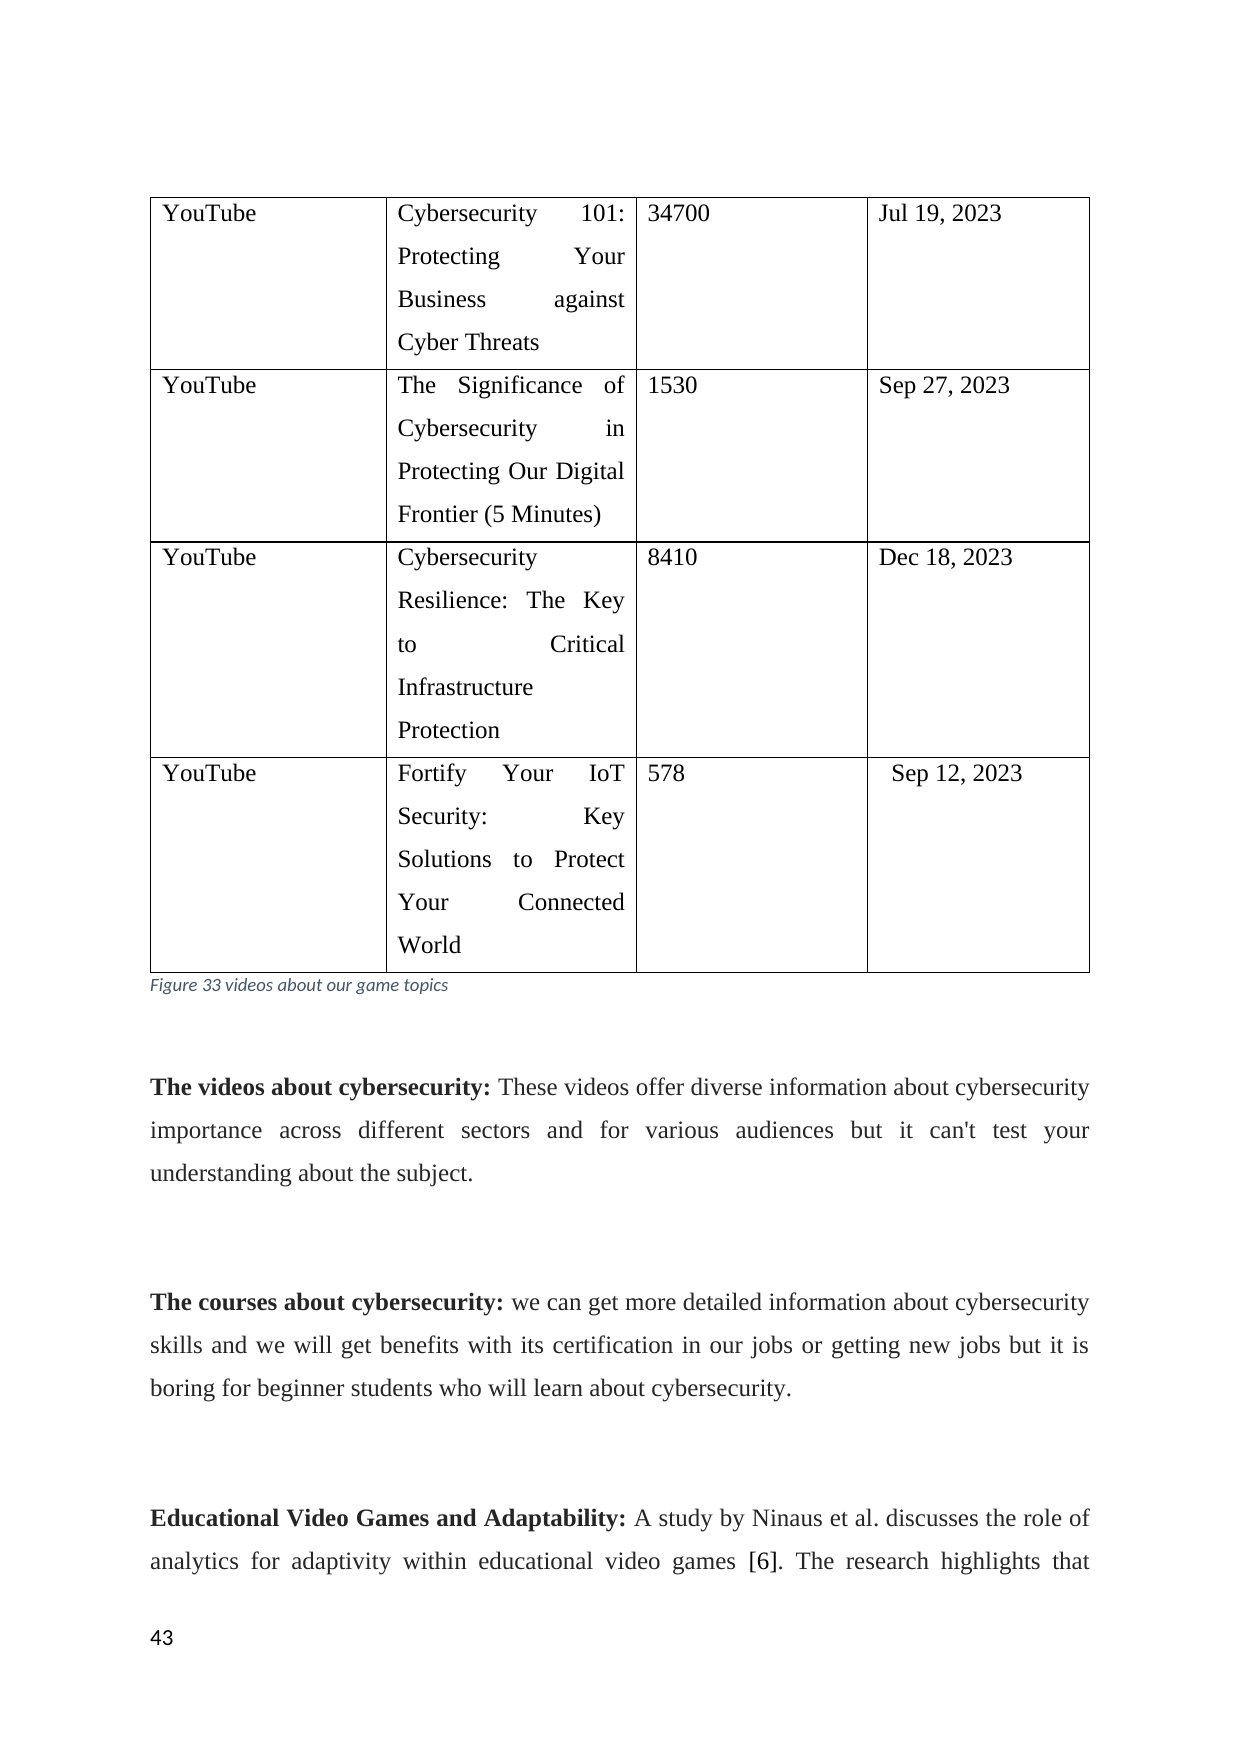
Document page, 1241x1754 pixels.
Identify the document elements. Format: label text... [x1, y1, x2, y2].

table_cell 8410 [637, 543, 867, 757]
table_cell YouTube [151, 370, 386, 541]
table_cell 34700 [637, 198, 867, 369]
table_cell YouTube [151, 758, 386, 972]
table_cell 1530 [637, 370, 867, 541]
table_cell The Significance of Cybersecurity in Protecting Our Digital Frontier (5 Minutes) [387, 370, 636, 541]
table_cell Cybersecurity 101: Protecting Your Business against Cyber Threats [387, 198, 636, 369]
text The courses about cybersecurity: we can get more detailed information about cybersecurity skills and we will get benefits with its certification in our jobs or getting new jobs but it is boring for beginner students who will learn about cybersecurity. [150, 1287, 1090, 1402]
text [150, 1503, 1090, 1575]
table_cell Jul 19, 2023 [868, 198, 1089, 369]
table_cell YouTube [151, 198, 386, 369]
table_cell Cybersecurity Resilience: The Key to Critical Infrastructure Protection [387, 543, 636, 757]
table_cell Sep 12, 2023 [868, 758, 1089, 972]
text Figure 33 videos about our game topics [150, 973, 1090, 996]
table_cell Dec 18, 2023 [868, 543, 1089, 757]
text The videos about cybersecurity: These videos offer diverse information about cybersecurity importance across different sectors and for various audiences but it can't test your understanding about the subject. [150, 1072, 1090, 1187]
table_cell 578 [637, 758, 867, 972]
table_cell Sep 27, 2023 [868, 370, 1089, 541]
table_cell Fortify Your IoT Security: Key Solutions to Protect Your Connected World [387, 758, 636, 972]
table_cell YouTube [151, 543, 386, 757]
